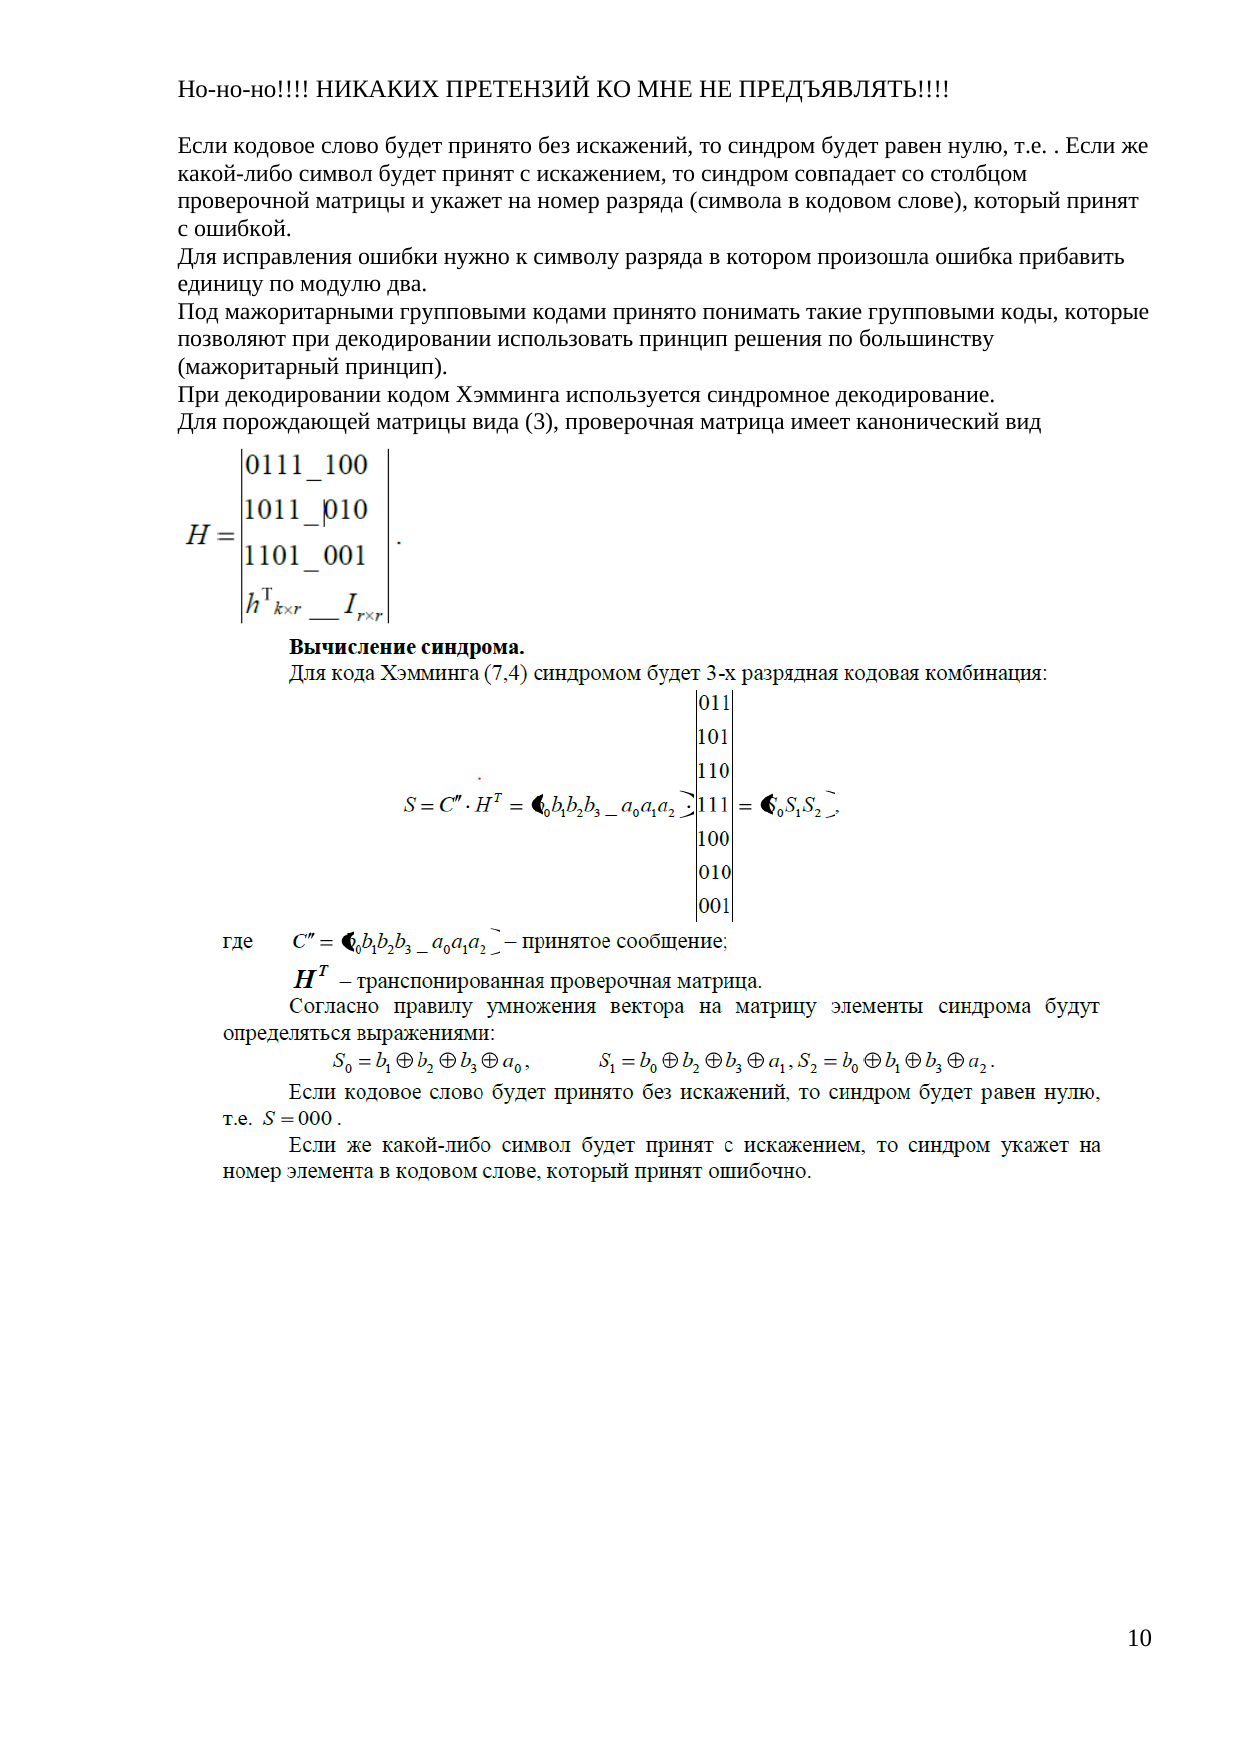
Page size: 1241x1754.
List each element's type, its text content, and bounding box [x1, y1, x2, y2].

text Под мажоритарными групповыми кодами принято понимать такие групповыми коды, которые позволяют при декодировании использовать принцип решения по большинству (мажоритарный принцип). [177, 297, 1152, 380]
picture [177, 435, 1152, 1182]
text Если кодовое слово будет принято без искажений, то синдром будет равен нулю, т.е. . Если же какой-либо символ будет принят с искажением, то синдром совпадает со столбцом проверочной матрицы и укажет на номер разряда (символа в кодовом слове), который принят с ошибкой. [177, 131, 1152, 242]
text При декодировании кодом Хэмминга используется синдромное декодирование. [177, 380, 1152, 407]
text Для исправления ошибки нужно к символу разряда в котором произошла ошибка прибавить единицу по модулю два. [177, 242, 1152, 297]
text Для порождающей матрицы вида (3), проверочная матрица имеет канонический вид [177, 407, 1152, 435]
